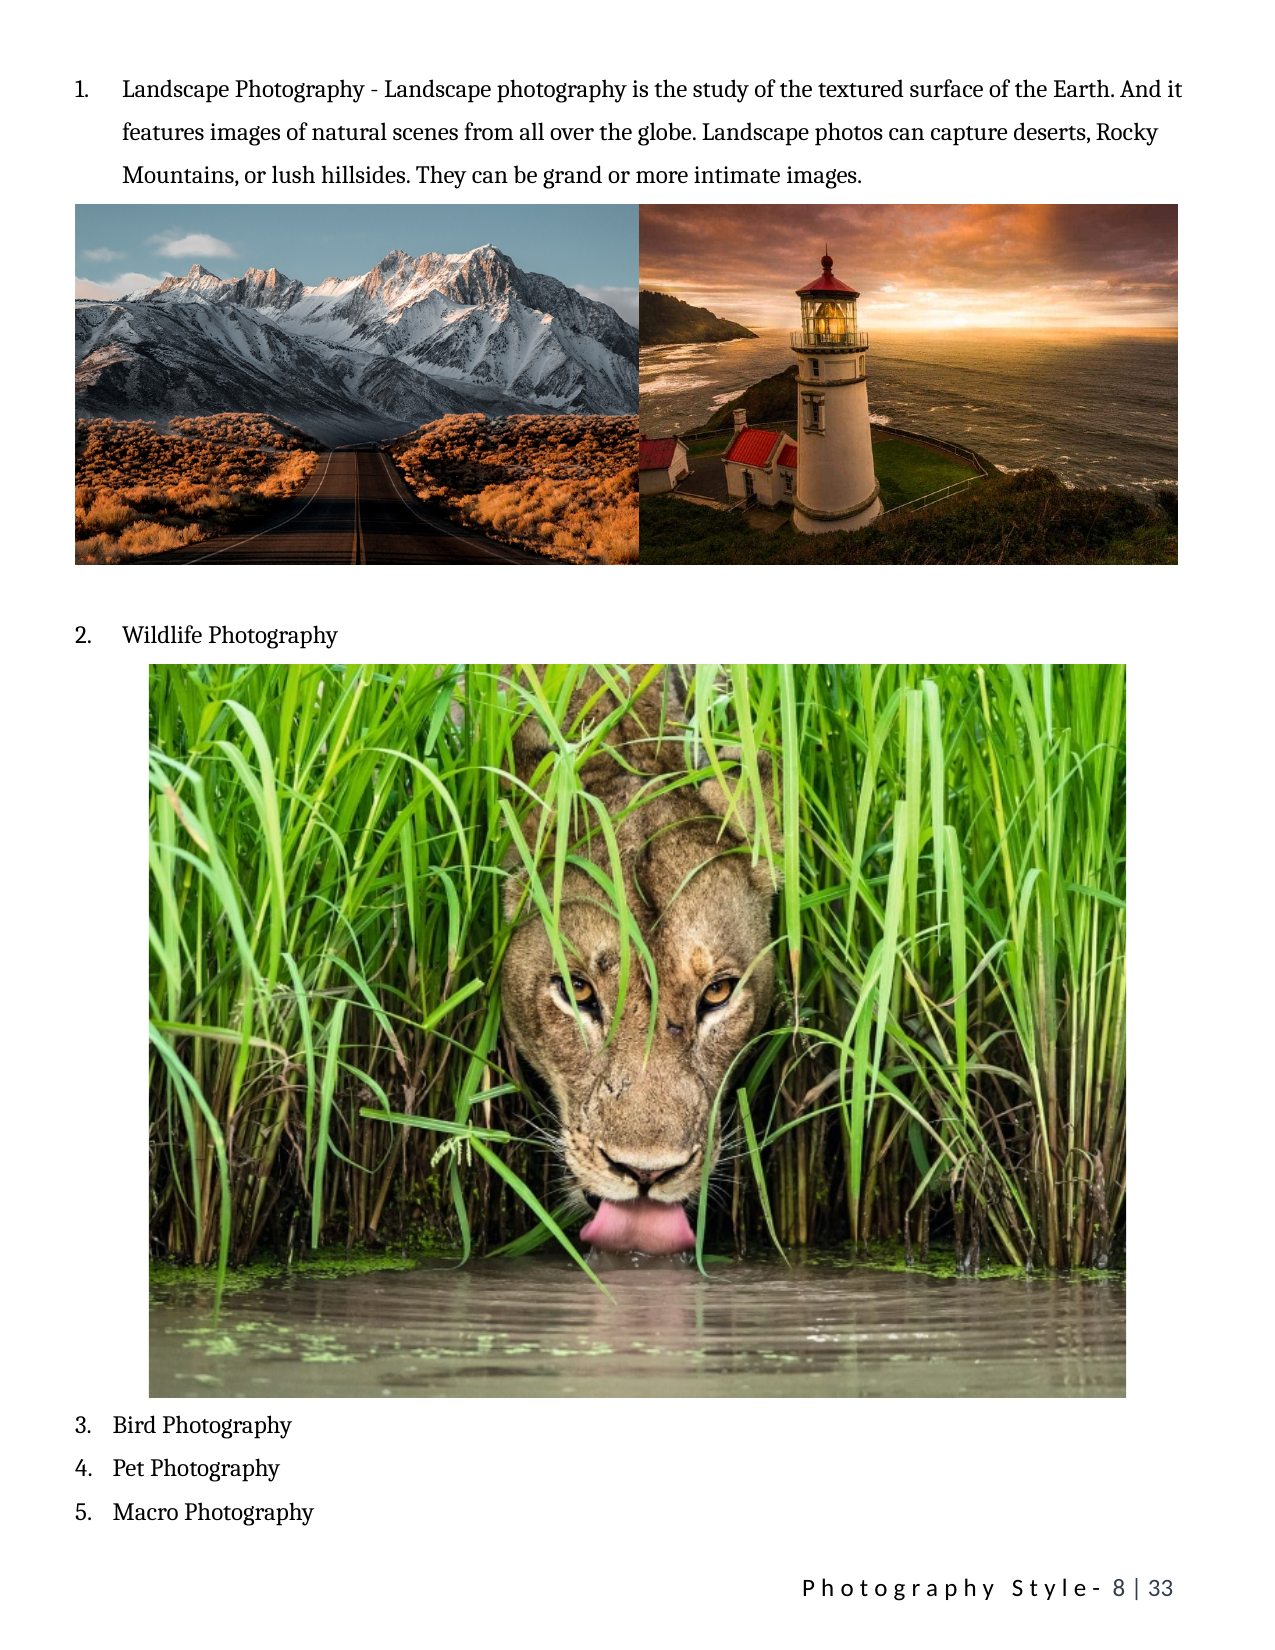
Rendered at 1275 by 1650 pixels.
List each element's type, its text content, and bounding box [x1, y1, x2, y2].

picture [148, 664, 1127, 1398]
list Pet Photography [75, 1454, 1200, 1483]
picture [75, 204, 1178, 565]
list Landscape Photography - Landscape photography is the study of the textured surface of the Earth. And it features images of natural scenes from all over the globe. Landscape photos can capture deserts, Rocky Mountains, or lush hillsides. They can be grand or more intimate images. [75, 75, 1200, 190]
list Wildlife Photography [75, 621, 1200, 650]
list Bird Photography [75, 1411, 1200, 1440]
list Macro Photography [75, 1497, 1200, 1526]
